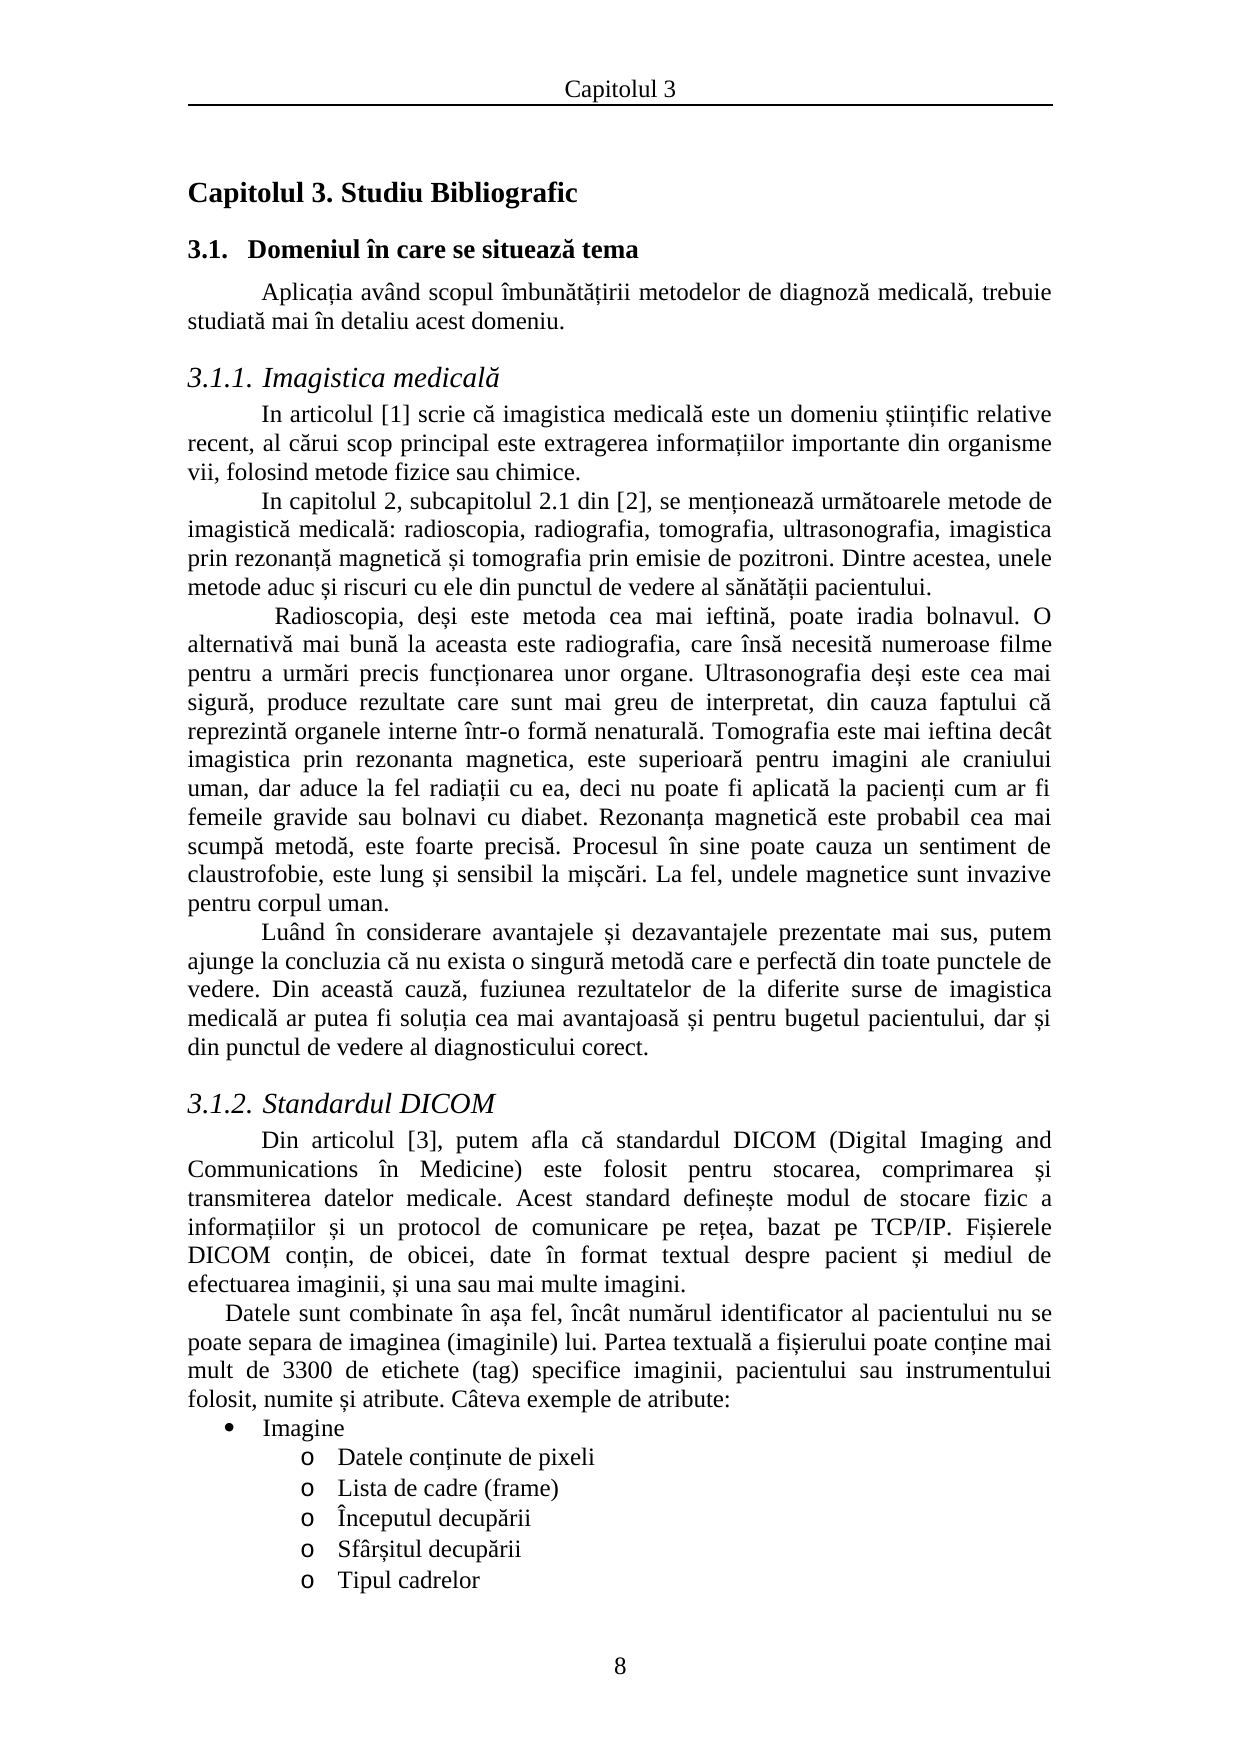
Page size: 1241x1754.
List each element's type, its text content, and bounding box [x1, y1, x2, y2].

list Lista de cadre (frame) [300, 1473, 1053, 1503]
text In capitolul 2, subcapitolul 2.1 din [], se menționează următoarele metode de imagistică medicală: radioscopia, radiografia, tomografia, ultrasonografia, imagistica prin rezonanță magnetică și tomografia prin emisie de pozitroni. Dintre acestea, unele metode aduc și riscuri cu ele din punctul de vedere al sănătății pacientului. [187, 486, 1053, 601]
list Sfârșitul decupării [300, 1534, 1053, 1565]
text Radioscopia, deși este metoda cea mai ieftină, poate iradia bolnavul. O alternativă mai bună la aceasta este radiografia, care însă necesită numeroase filme pentru a urmări precis funcționarea unor organe. Ultrasonografia deși este cea mai sigură, produce rezultate care sunt mai greu de interpretat, din cauza faptului că reprezintă organele interne într-o formă nenaturală. Tomografia este mai ieftina decât imagistica prin rezonanta magnetica, este superioară pentru imagini ale craniului uman, dar aduce la fel radiații cu ea, deci nu poate fi aplicată la pacienți cum ar fi femeile gravide sau bolnavi cu diabet. Rezonanța magnetică este probabil cea mai scumpă metodă, este foarte precisă. Procesul în sine poate cauza un sentiment de claustrofobie, este lung și sensibil la mișcări. La fel, undele magnetice sunt invazive pentru corpul uman. [187, 601, 1053, 917]
text Din articolul [], putem afla că standardul DICOM (Digital Imaging and Communications în Medicine) este folosit pentru stocarea, comprimarea și transmiterea datelor medicale. Acest standard definește modul de stocare fizic a informațiilor și un protocol de comunicare pe rețea, bazat pe TCP/IP. Fișierele DICOM conțin, de obicei, date în format textual despre pacient și mediul de efectuarea imaginii, și una sau mai multe imagini. [187, 1126, 1053, 1298]
subtitle Studiu Bibliografic [187, 175, 1053, 208]
text In articolul [] scrie că imagistica medicală este un domeniu științific relative recent, al cărui scop principal este extragerea informațiilor importante din organisme vii, folosind metode fizice sau chimice. [187, 399, 1053, 486]
list Datele conținute de pixeli [300, 1442, 1053, 1473]
list Începutul decupării [300, 1503, 1053, 1534]
text Datele sunt combinate în așa fel, încât numărul identificator al pacientului nu se poate separa de imaginea (imaginile) lui. Partea textuală a fișierului poate conține mai mult de 3300 de etichete (tag) specifice imaginii, pacientului sau instrumentului folosit, numite și atribute. Câteva exemple de atribute: [187, 1298, 1053, 1413]
subtitle Standardul DICOM [187, 1086, 1053, 1119]
text Luând în considerare avantajele și dezavantajele prezentate mai sus, putem ajunge la concluzia că nu exista o singură metodă care e perfectă din toate punctele de vedere. Din această cauză, fuziunea rezultatelor de la diferite surse de imagistica medicală ar putea fi soluția cea mai avantajoasă și pentru bugetul pacientului, dar și din punctul de vedere al diagnosticului corect. [187, 917, 1053, 1061]
subtitle Imagistica medicală [187, 360, 1053, 393]
list Tipul cadrelor [300, 1565, 1053, 1596]
list Imagine [225, 1413, 1053, 1442]
subtitle Domeniul în care se situează tema [187, 233, 1053, 265]
text Aplicația având scopul îmbunătățirii metodelor de diagnoză medicală, trebuie studiată mai în detaliu acest domeniu. [187, 277, 1053, 335]
